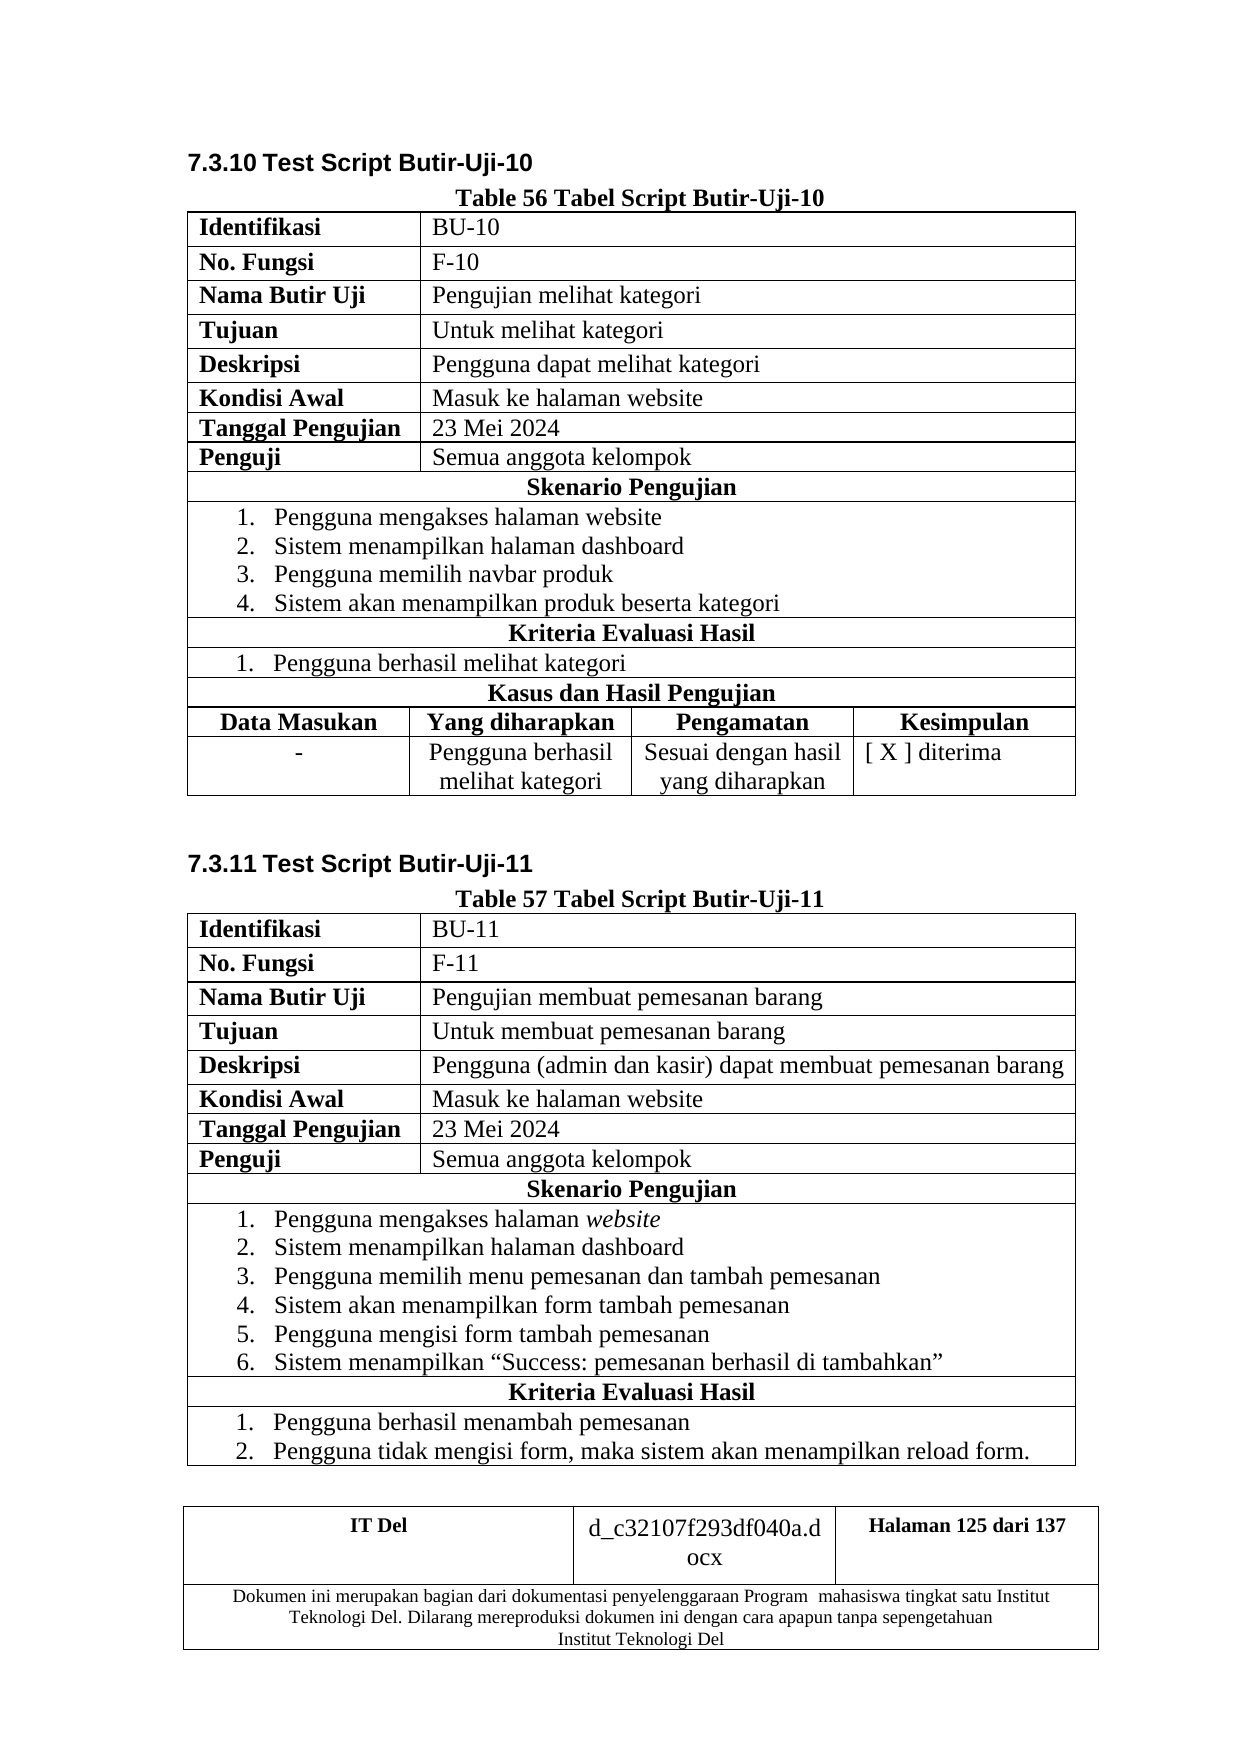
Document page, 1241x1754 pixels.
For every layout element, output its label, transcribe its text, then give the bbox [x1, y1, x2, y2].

text Table 56 Tabel Script Butir-Uji-10 [187, 183, 1092, 211]
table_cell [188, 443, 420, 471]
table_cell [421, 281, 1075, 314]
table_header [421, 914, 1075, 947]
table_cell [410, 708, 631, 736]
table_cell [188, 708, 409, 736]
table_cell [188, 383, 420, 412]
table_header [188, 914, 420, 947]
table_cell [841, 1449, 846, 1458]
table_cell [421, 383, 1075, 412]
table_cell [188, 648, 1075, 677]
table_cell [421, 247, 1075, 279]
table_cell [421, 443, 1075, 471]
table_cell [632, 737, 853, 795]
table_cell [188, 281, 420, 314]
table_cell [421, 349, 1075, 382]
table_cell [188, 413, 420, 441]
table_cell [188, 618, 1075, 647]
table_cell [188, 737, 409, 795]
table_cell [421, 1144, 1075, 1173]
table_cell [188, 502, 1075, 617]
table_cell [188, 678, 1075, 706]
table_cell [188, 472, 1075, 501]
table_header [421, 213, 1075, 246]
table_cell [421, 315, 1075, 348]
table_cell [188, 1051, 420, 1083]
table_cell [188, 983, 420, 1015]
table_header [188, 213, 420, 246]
subtitle Test Script Butir-Uji-10 [187, 148, 1092, 176]
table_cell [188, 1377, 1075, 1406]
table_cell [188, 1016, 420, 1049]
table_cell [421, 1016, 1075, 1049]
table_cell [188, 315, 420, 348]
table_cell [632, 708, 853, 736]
text Table 57 Tabel Script Butir-Uji-11 [187, 884, 1092, 913]
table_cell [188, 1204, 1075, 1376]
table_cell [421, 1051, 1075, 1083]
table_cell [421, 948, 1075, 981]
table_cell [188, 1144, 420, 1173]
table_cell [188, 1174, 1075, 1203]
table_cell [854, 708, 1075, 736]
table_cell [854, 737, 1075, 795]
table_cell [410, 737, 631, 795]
subtitle Test Script Butir-Uji-11 [187, 849, 1092, 878]
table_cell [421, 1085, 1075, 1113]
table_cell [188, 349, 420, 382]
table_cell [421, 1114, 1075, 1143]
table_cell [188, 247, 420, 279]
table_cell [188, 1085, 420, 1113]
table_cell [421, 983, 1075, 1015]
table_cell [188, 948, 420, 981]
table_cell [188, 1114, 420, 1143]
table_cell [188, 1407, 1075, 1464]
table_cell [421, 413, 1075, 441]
